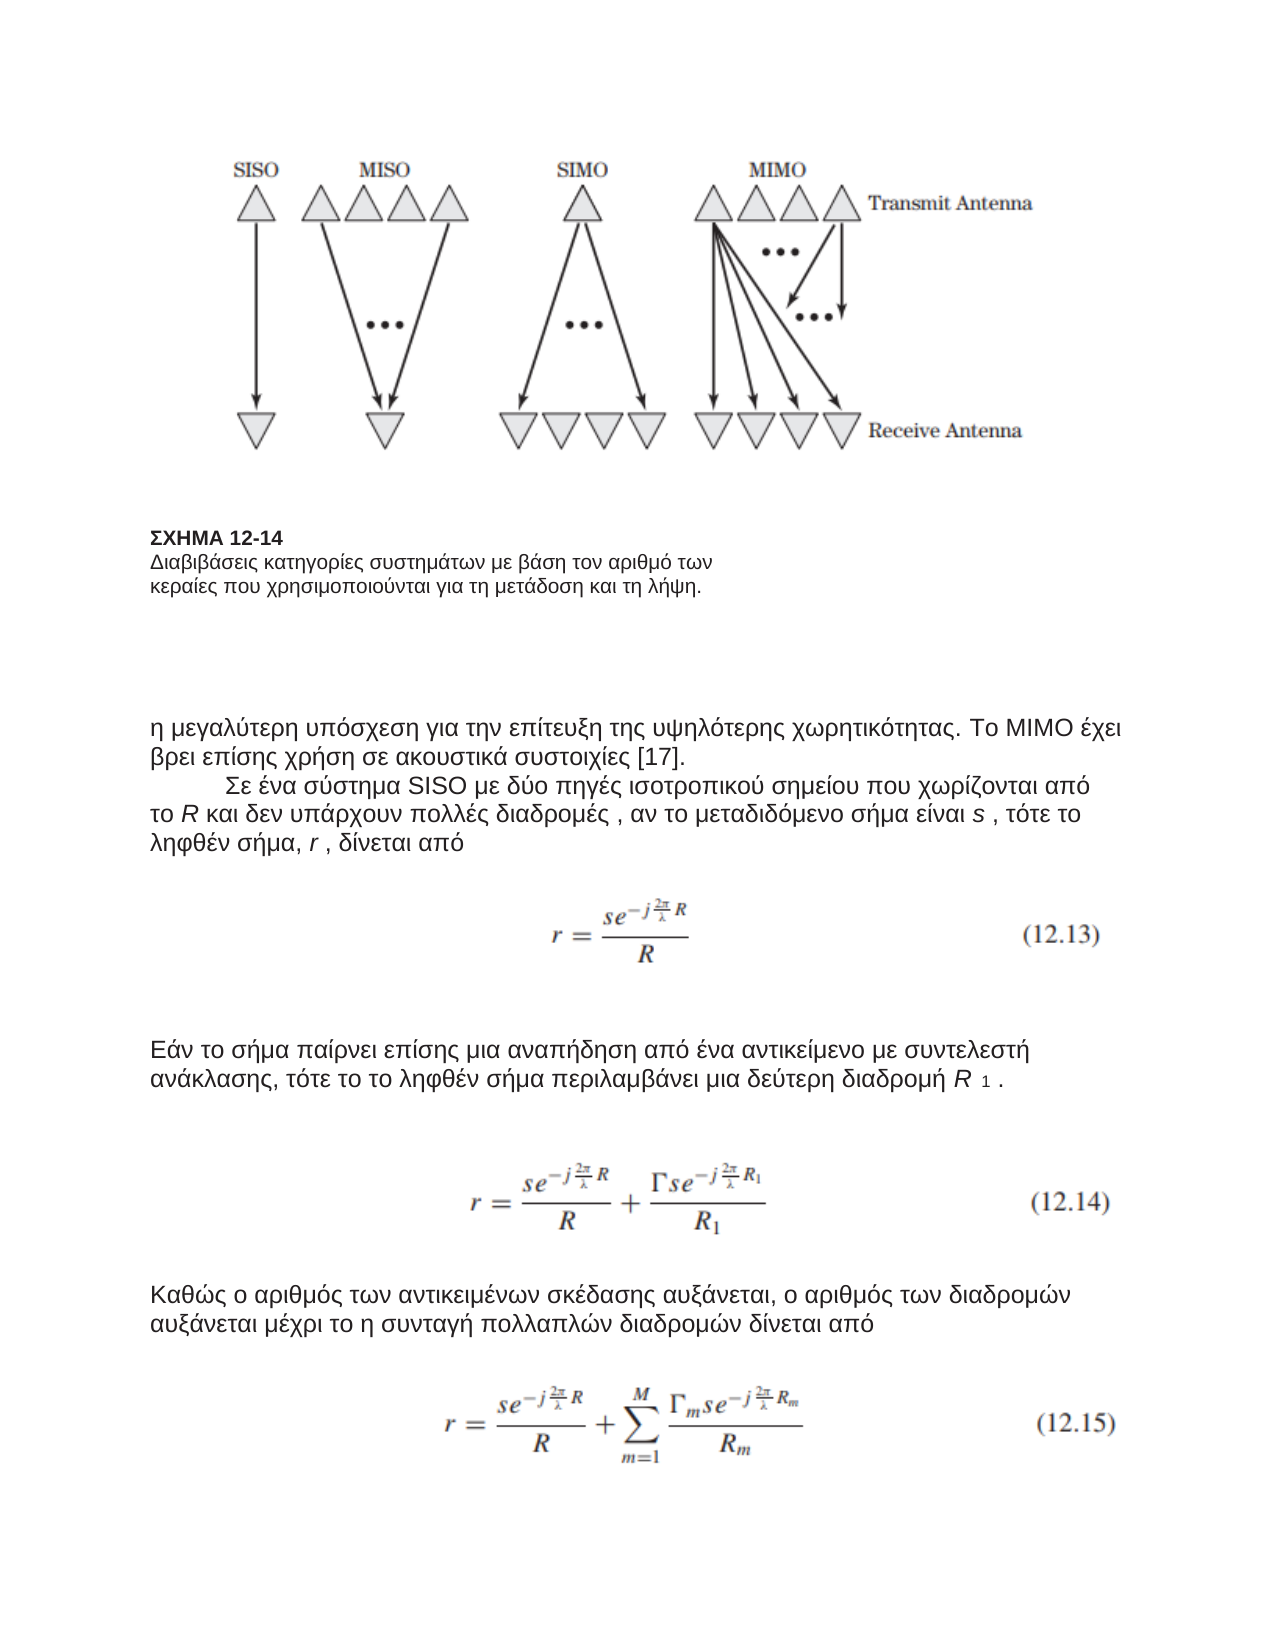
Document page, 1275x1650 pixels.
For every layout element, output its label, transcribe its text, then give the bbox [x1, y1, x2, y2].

text κεραίες που χρησιμοποιούνται για τη μετάδοση και τη λήψη. [150, 574, 1125, 598]
text Καθώς ο αριθμός των αντικειμένων σκέδασης αυξάνεται, ο αριθμός των διαδρομών αυξάνεται μέχρι το η συνταγή πολλαπλών διαδρομών δίνεται από [150, 1280, 1125, 1337]
text Εάν το σήμα παίρνει επίσης μια αναπήδηση από ένα αντικείμενο με συντελεστή ανάκλασης, τότε το το ληφθέν σήμα περιλαμβάνει μια δεύτερη διαδρομή R 1 . [150, 1035, 1125, 1093]
text ΣΧΗΜΑ 12-14 [150, 526, 1125, 550]
text Σε ένα σύστημα SISO με δύο πηγές ισοτροπικού σημείου που χωρίζονται από το R και δεν υπάρχουν πολλές διαδρομές , αν το μεταδιδόμενο σήμα είναι s , τότε το ληφθέν σήμα, r , δίνεται από [150, 771, 1125, 857]
picture [150, 1149, 1129, 1252]
picture [150, 885, 1125, 978]
text η μεγαλύτερη υπόσχεση για την επίτευξη της υψηλότερης χωρητικότητας. Το MIMO έχει βρει επίσης χρήση σε ακουστικά συστοιχίες [17]. [150, 713, 1125, 771]
text Διαβιβάσεις κατηγορίες συστημάτων με βάση τον αριθμό των [150, 550, 1125, 574]
picture [150, 1366, 1130, 1471]
picture [150, 150, 1116, 505]
